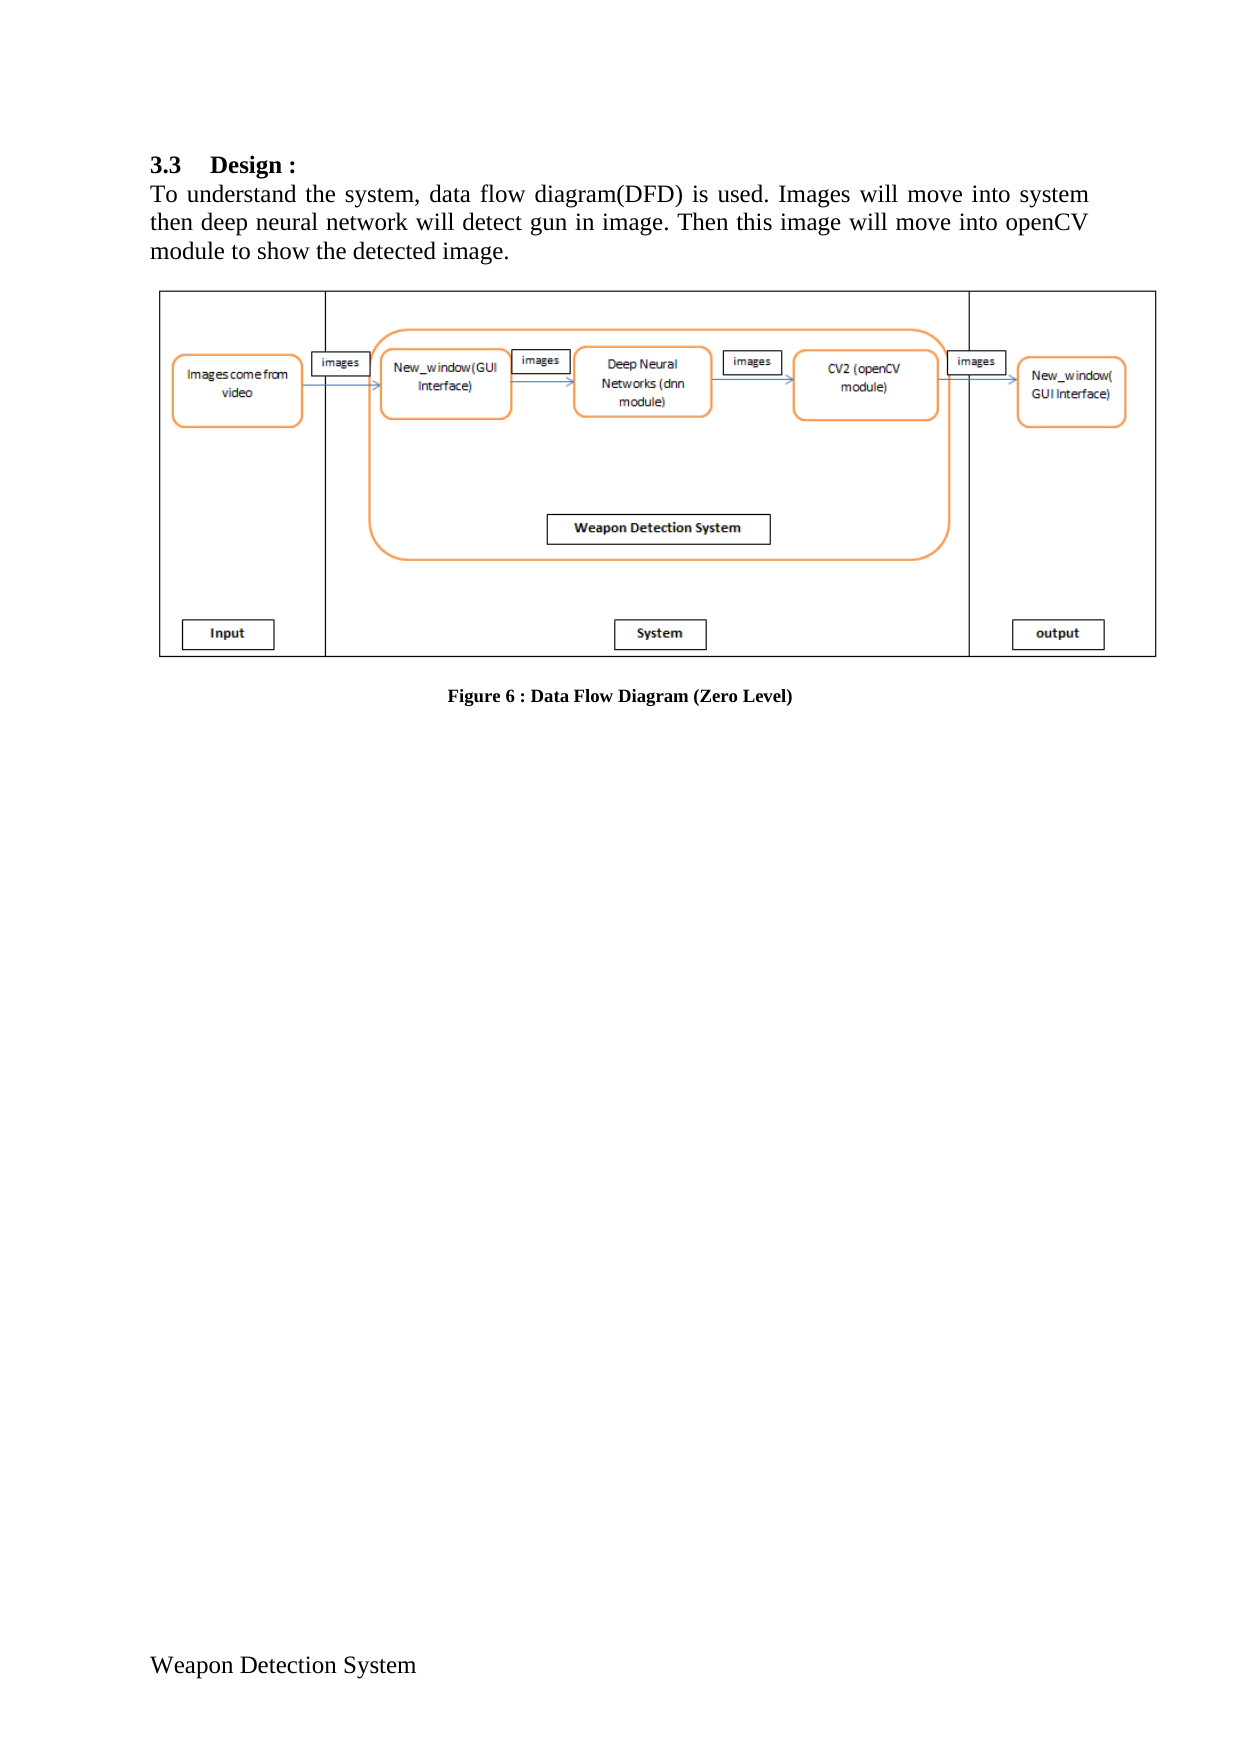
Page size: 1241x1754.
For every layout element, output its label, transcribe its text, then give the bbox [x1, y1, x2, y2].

subtitle Design : [150, 150, 1090, 179]
text To understand the system, data flow diagram(DFD) is used. Images will move into system then deep neural network will detect gun in image. Then this image will move into openCV module to show the detected image. [150, 179, 1090, 265]
